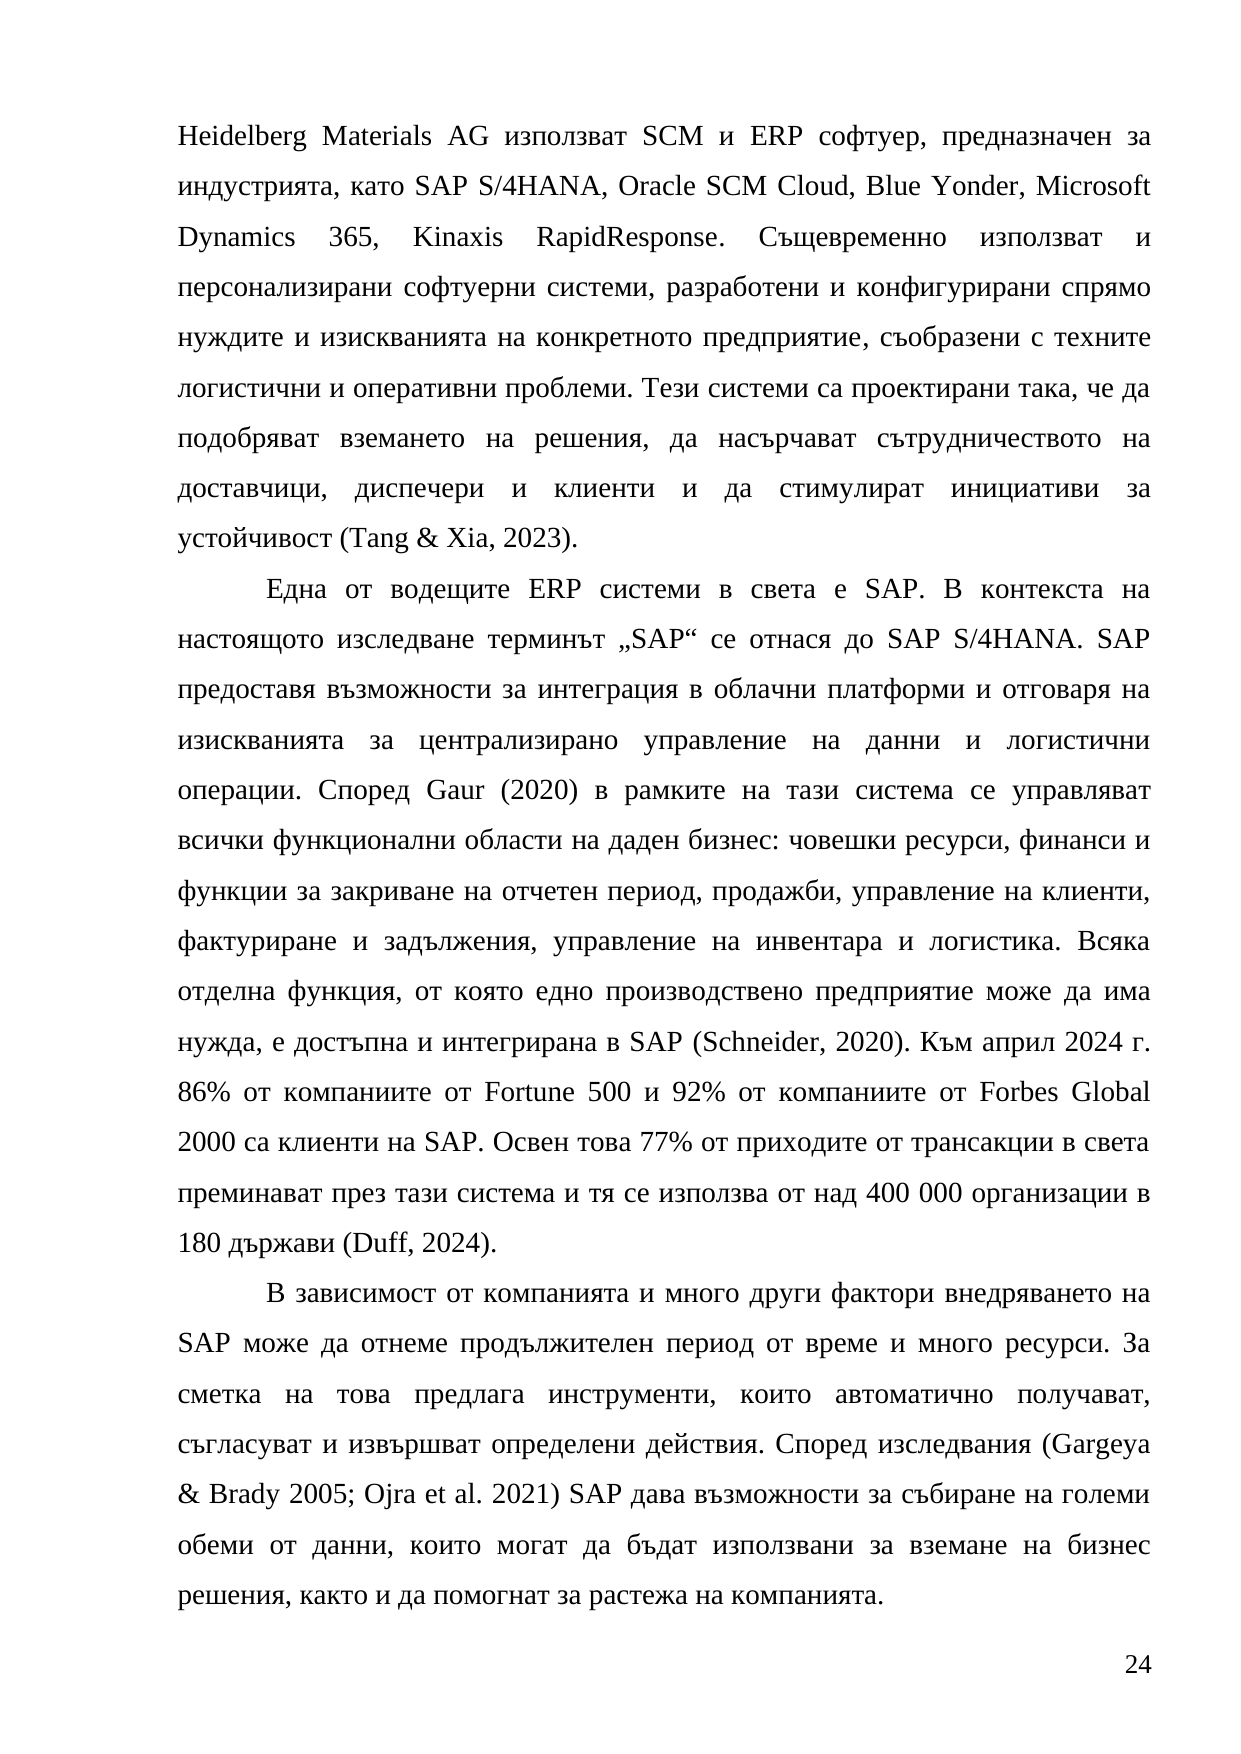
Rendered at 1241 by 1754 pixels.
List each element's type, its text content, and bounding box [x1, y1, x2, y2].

text В зависимост от компанията и много други фактори внедряването на SAP може да отнеме продължителен период от време и много ресурси. За сметка на това предлага инструменти, които автоматично получават, съгласуват и извършват определени действия. Според изследвания (Gargeya & Brady 2005; Ojra et al. 2021) SAP дава възможности за събиране на големи обеми от данни, които могат да бъдат използвани за вземане на бизнес решения, както и да помогнат за растежа на компанията. [177, 1275, 1152, 1611]
text Една от водещите ERP системи в света е SAP. В контекста на настоящото изследване терминът „SAP“ се отнася до SAP S/4HANA. SAP предоставя възможности за интеграция в облачни платформи и отговаря на изискванията за централизирано управление на данни и логистични операции. Според Gaur (2020) в рамките на тази система се управляват всички функционални области на даден бизнес: човешки ресурси, финанси и функции за закриване на отчетен период, продажби, управление на клиенти, фактуриране и задължения, управление на инвентара и логистика. Всяка отделна функция, от която едно производствено предприятие може да има нужда, е достъпна и интегрирана в SAP (Schneider, 2020). Към април 2024 г. 86% от компаниите от Fortune 500 и 92% от компаниите от Forbes Global 2000 са клиенти на SAP. Освен това 77% от приходите от трансакции в света преминават през тази система и тя се използва от над 400 000 организации в 180 държави (Duff, 2024). [177, 571, 1152, 1258]
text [177, 118, 1152, 554]
